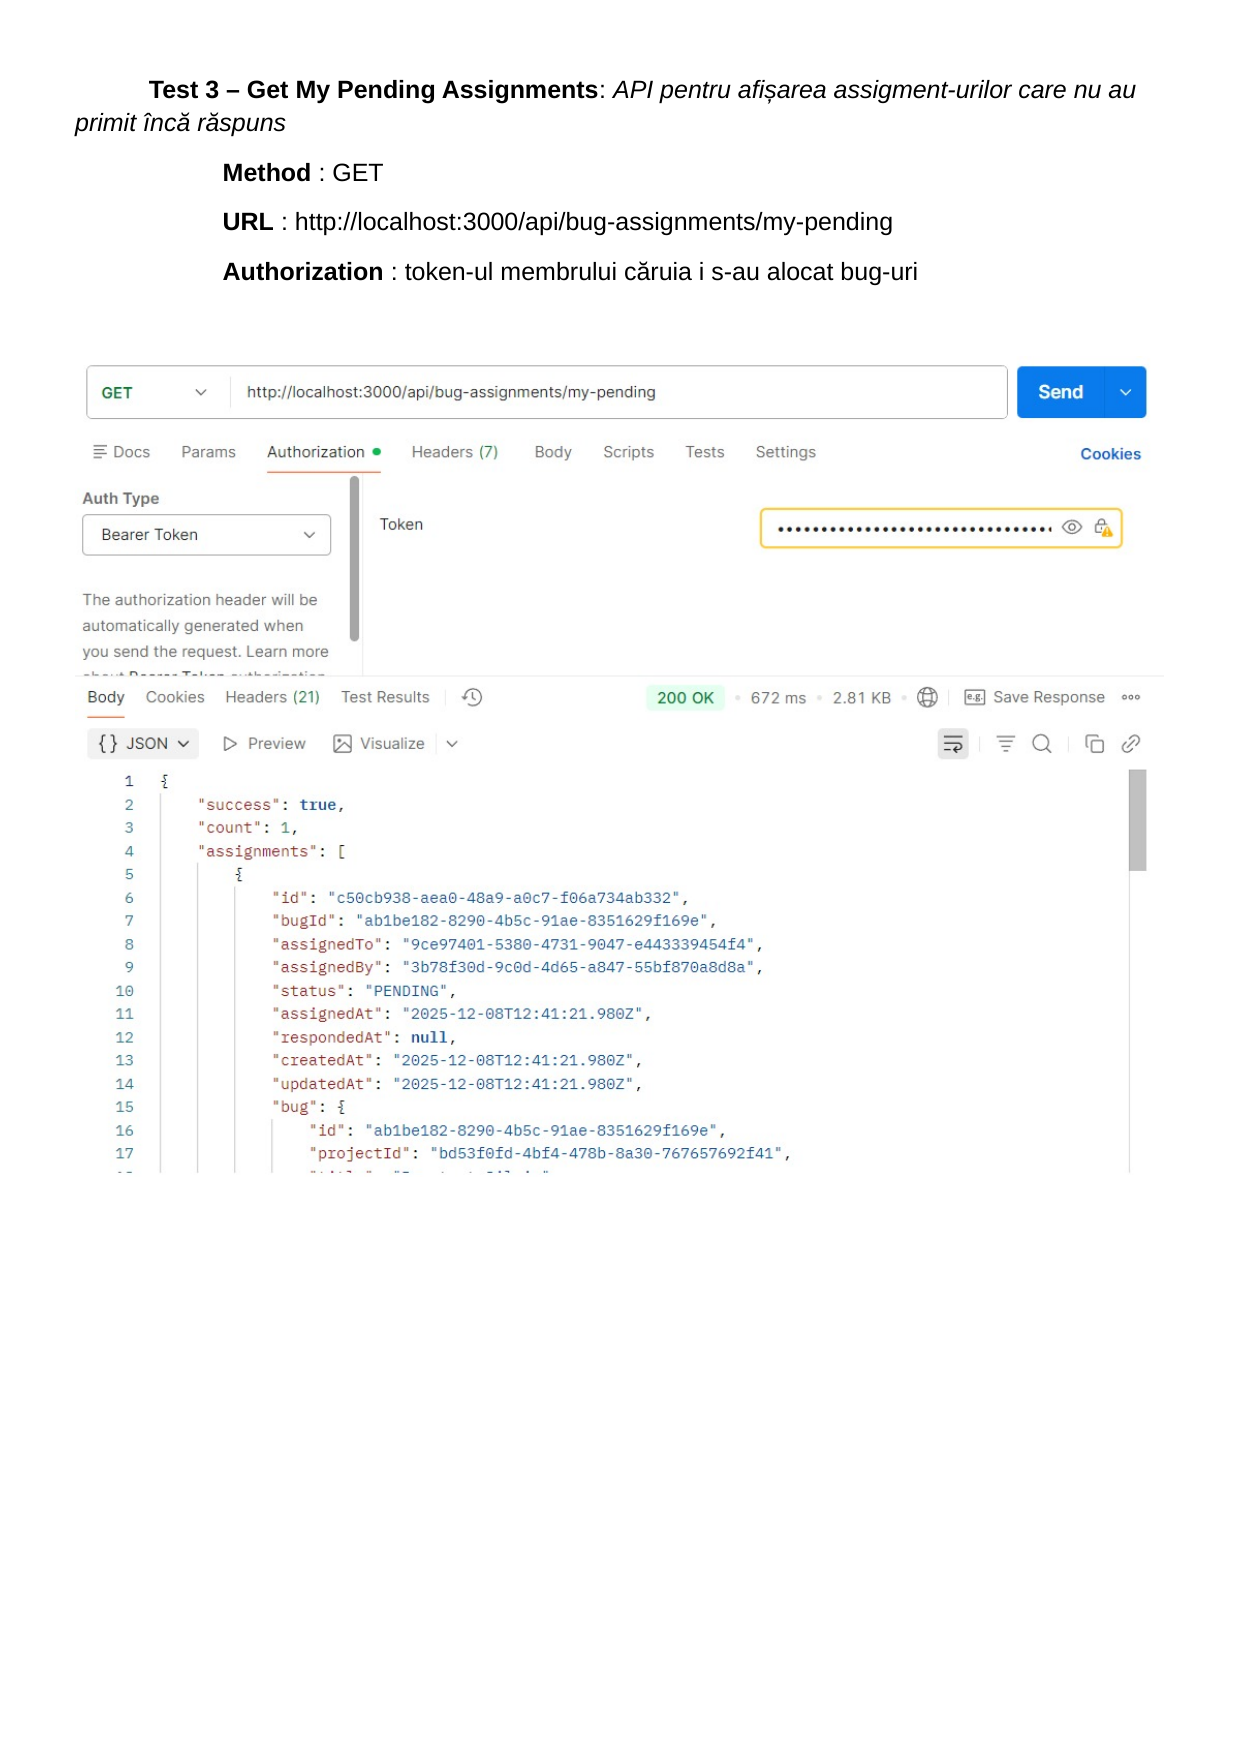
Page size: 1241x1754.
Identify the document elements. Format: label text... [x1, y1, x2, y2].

text Test 3 – Get My Pending Assignments: API pentru afișarea assigment-urilor care nu au primit încă răspuns [75, 75, 1165, 137]
text URL : http://localhost:3000/api/bug-assignments/my-pending [75, 207, 1165, 236]
text Method : GET [75, 158, 1165, 186]
picture [75, 356, 1164, 1177]
text Authorization : token-ul membrului căruia i s-au alocat bug-uri [75, 257, 1165, 286]
